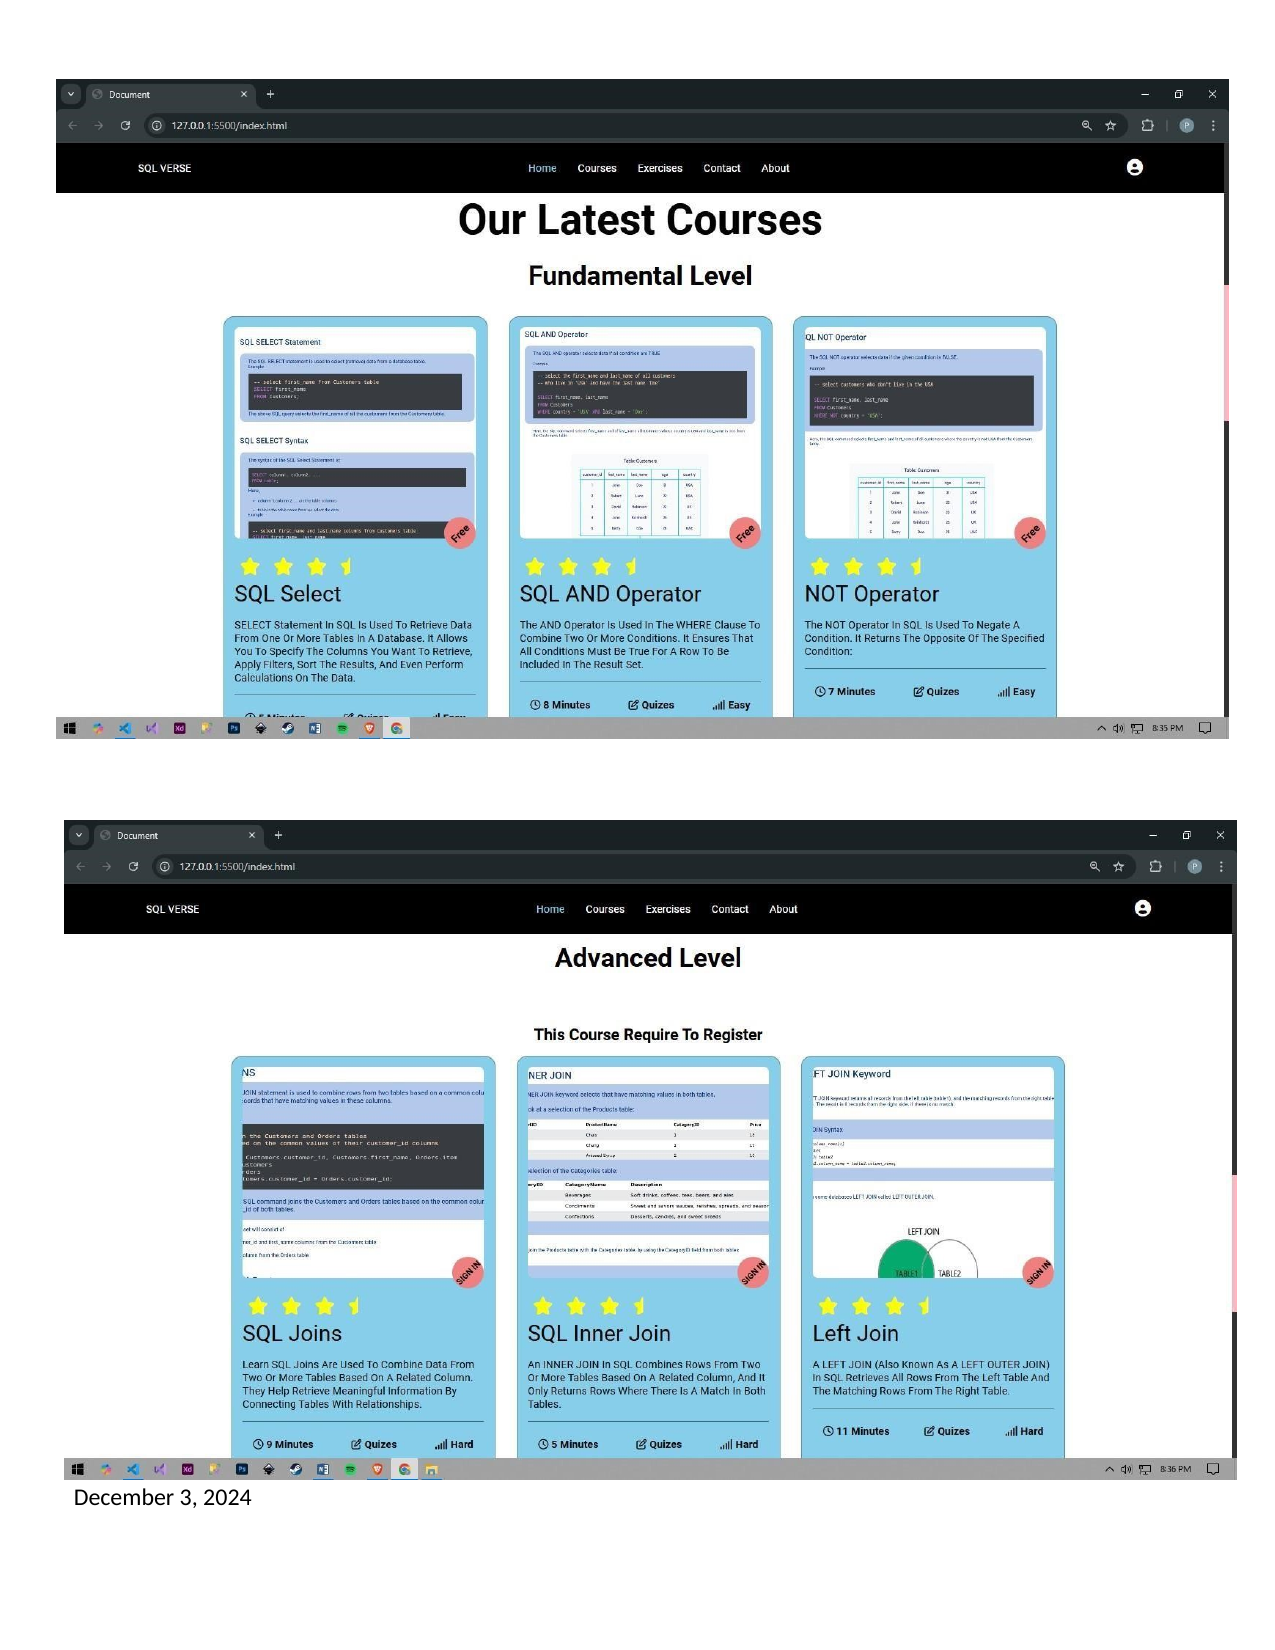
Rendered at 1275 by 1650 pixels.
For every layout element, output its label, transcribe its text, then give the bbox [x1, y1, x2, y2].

picture [64, 820, 1237, 1480]
text December 3, 2024 [73, 1482, 1209, 1511]
picture [56, 79, 1229, 739]
